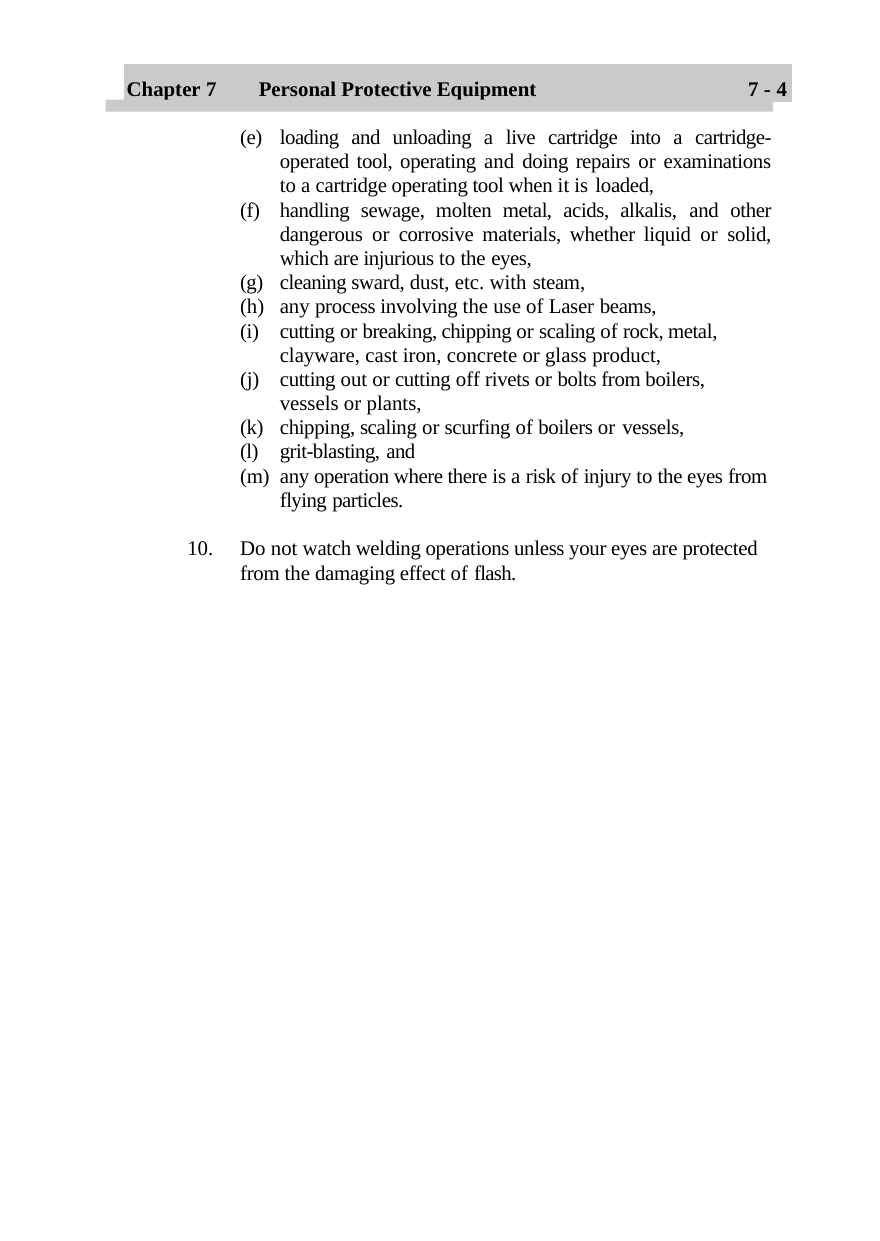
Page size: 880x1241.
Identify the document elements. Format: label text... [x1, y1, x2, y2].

list any operation where there is a risk of injury to the eyes from flying particles. [240, 464, 772, 512]
list Do not watch welding operations unless your eyes are protected from the damaging effect of flash. [187, 536, 770, 584]
list grit-blasting, and [240, 439, 796, 463]
list cleaning sward, dust, etc. with steam, [240, 270, 796, 294]
list loading and unloading a live cartridge into a cartridge- operated tool, operating and doing repairs or examinations to a cartridge operating tool when it is loaded, [240, 125, 771, 197]
list chipping, scaling or scurfing of boilers or vessels, [240, 415, 796, 439]
list cutting out or cutting off rivets or bolts from boilers, vessels or plants, [240, 367, 771, 415]
list handling sewage, molten metal, acids, alkalis, and other dangerous or corrosive materials, whether liquid or solid, which are injurious to the eyes, [240, 198, 771, 270]
list cutting or breaking, chipping or scaling of rock, metal, clayware, cast iron, concrete or glass product, [240, 319, 769, 367]
list any process involving the use of Laser beams, [240, 294, 796, 318]
